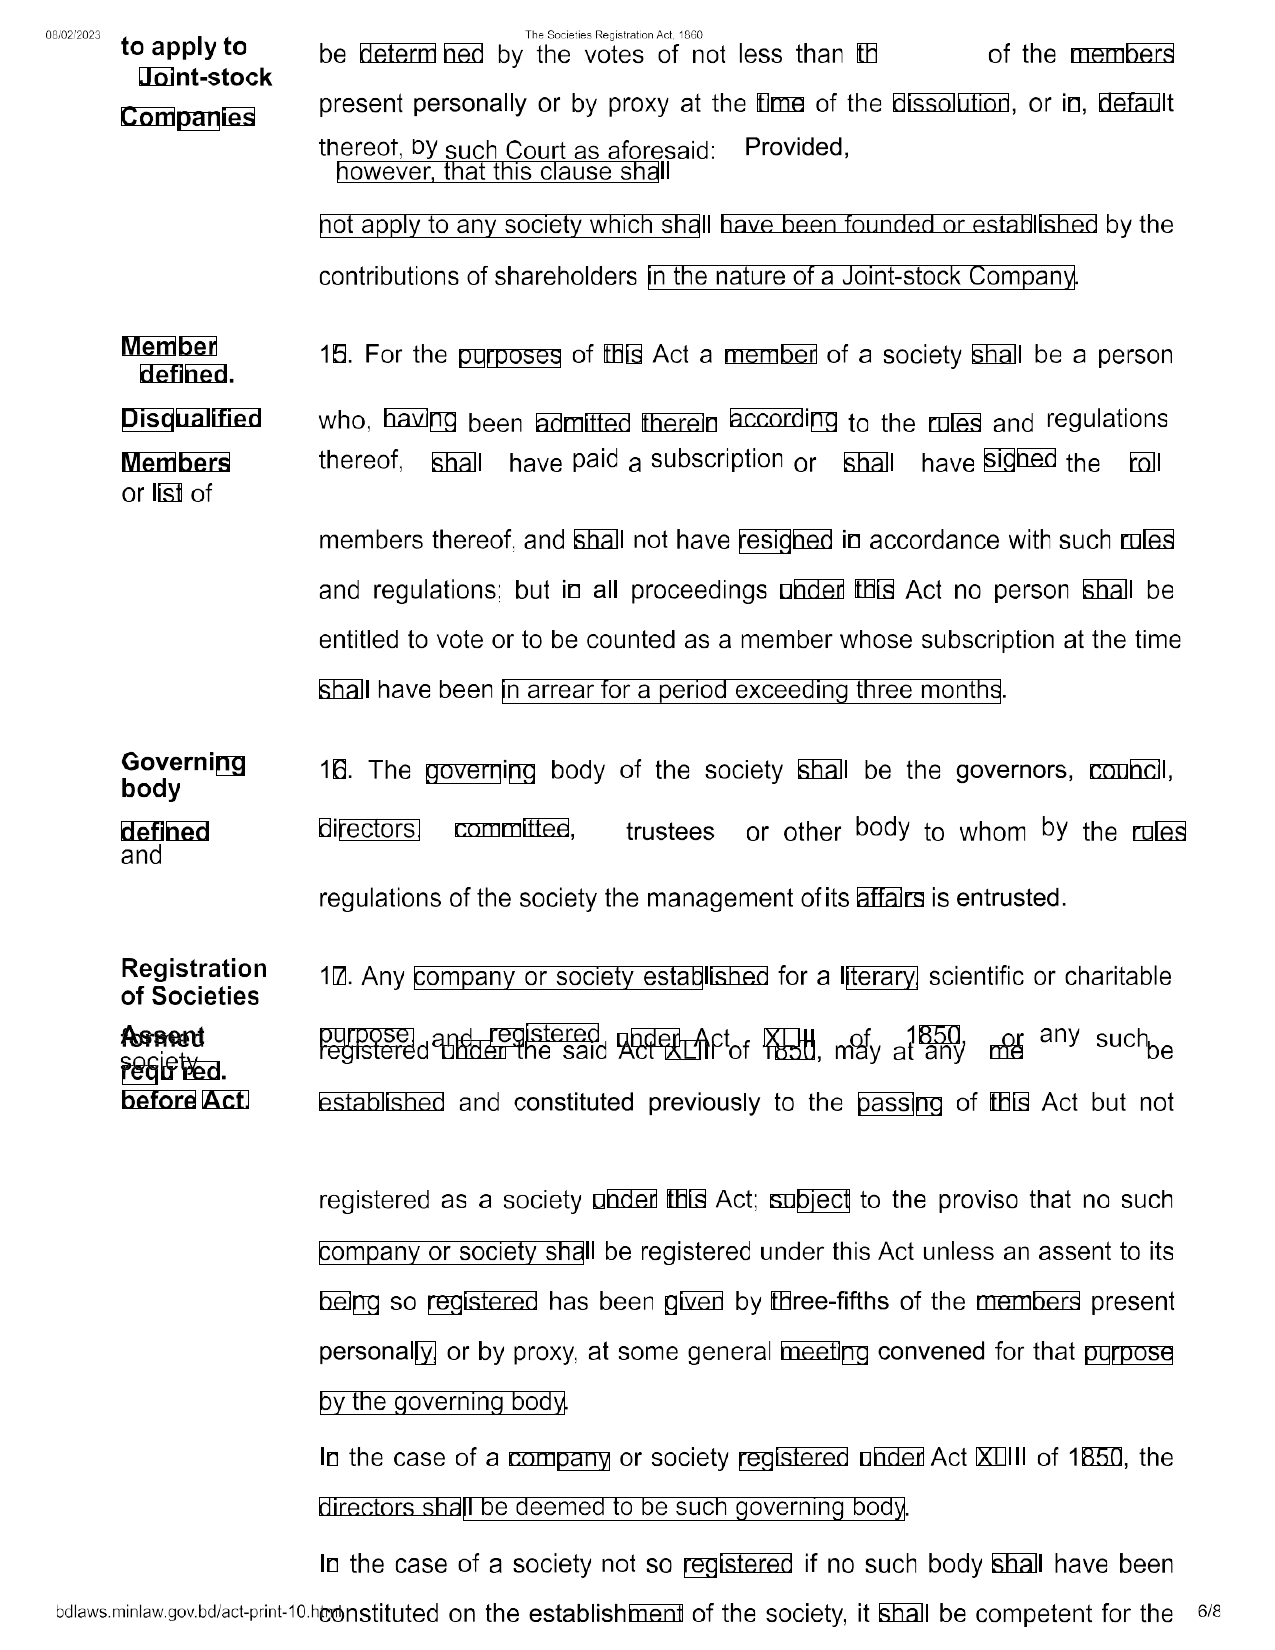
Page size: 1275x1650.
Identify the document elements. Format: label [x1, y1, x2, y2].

picture [191, 483, 213, 502]
picture [705, 760, 783, 784]
picture [120, 1025, 205, 1047]
picture [429, 1297, 461, 1314]
picture [827, 344, 849, 363]
picture [878, 580, 893, 598]
picture [1083, 821, 1117, 841]
picture [1131, 760, 1159, 778]
picture [123, 453, 175, 471]
picture [849, 535, 859, 547]
picture [771, 1195, 794, 1207]
picture [602, 1554, 636, 1572]
picture [1120, 1241, 1140, 1260]
picture [1092, 1291, 1175, 1315]
picture [1066, 453, 1100, 472]
picture [909, 94, 954, 111]
picture [1039, 1241, 1111, 1260]
picture [503, 1190, 582, 1214]
picture [390, 1296, 416, 1310]
picture [883, 344, 962, 369]
picture [319, 580, 359, 599]
picture [491, 1024, 607, 1059]
picture [865, 760, 891, 779]
picture [1055, 1553, 1108, 1573]
picture [514, 1346, 577, 1365]
picture [223, 36, 247, 55]
picture [123, 409, 173, 431]
picture [955, 584, 981, 599]
picture [354, 1297, 378, 1314]
picture [447, 1346, 470, 1360]
picture [223, 108, 254, 125]
picture [334, 967, 345, 984]
picture [538, 97, 561, 112]
picture [859, 349, 872, 363]
picture [1059, 529, 1111, 549]
picture [498, 30, 726, 68]
picture [777, 1448, 847, 1465]
picture [334, 345, 345, 362]
picture [368, 760, 411, 779]
picture [572, 93, 597, 117]
picture [978, 1297, 1030, 1309]
picture [180, 453, 229, 471]
picture [991, 1033, 1024, 1058]
picture [338, 162, 658, 182]
picture [178, 113, 219, 130]
picture [642, 1241, 750, 1265]
picture [510, 1453, 554, 1465]
picture [870, 529, 1051, 549]
picture [781, 585, 791, 598]
picture [993, 1554, 1036, 1572]
picture [685, 1559, 716, 1577]
picture [940, 1603, 966, 1622]
picture [121, 844, 161, 864]
picture [715, 1190, 757, 1211]
picture [1131, 453, 1154, 471]
picture [413, 344, 447, 363]
picture [121, 36, 144, 55]
picture [900, 1291, 922, 1310]
picture [1100, 94, 1159, 111]
picture [707, 418, 716, 431]
picture [319, 139, 402, 159]
picture [510, 453, 562, 472]
picture [740, 530, 790, 553]
picture [652, 344, 689, 363]
picture [646, 1558, 672, 1573]
picture [432, 1028, 505, 1058]
picture [186, 365, 226, 382]
picture [1035, 344, 1062, 363]
picture [632, 580, 767, 604]
picture [141, 365, 182, 382]
picture [1139, 214, 1173, 233]
picture [320, 529, 515, 552]
picture [427, 765, 500, 783]
picture [1097, 1028, 1173, 1059]
picture [1156, 822, 1185, 840]
picture [177, 409, 209, 426]
picture [906, 893, 923, 906]
picture [957, 1092, 978, 1111]
picture [649, 266, 1074, 289]
picture [722, 1603, 756, 1622]
picture [378, 680, 431, 698]
picture [618, 1029, 679, 1059]
picture [1198, 1604, 1221, 1617]
picture [608, 1190, 656, 1207]
picture [939, 1190, 1018, 1213]
picture [594, 1195, 604, 1208]
picture [320, 887, 822, 912]
picture [328, 1453, 337, 1465]
picture [740, 1453, 772, 1470]
picture [600, 1291, 653, 1310]
picture [816, 93, 837, 112]
picture [858, 44, 876, 62]
picture [415, 967, 702, 989]
picture [503, 824, 520, 836]
picture [690, 1190, 705, 1207]
picture [1099, 349, 1172, 368]
picture [1033, 1341, 1075, 1360]
picture [711, 967, 767, 984]
picture [995, 1341, 1025, 1360]
picture [588, 1341, 609, 1360]
picture [906, 760, 941, 779]
picture [1022, 43, 1056, 63]
picture [1139, 1447, 1173, 1466]
picture [552, 760, 605, 784]
picture [122, 108, 174, 125]
picture [739, 43, 782, 63]
picture [366, 344, 403, 363]
picture [681, 1292, 722, 1309]
picture [858, 1603, 870, 1622]
picture [859, 1093, 913, 1115]
picture [318, 410, 370, 432]
picture [1029, 1190, 1071, 1208]
picture [334, 760, 345, 778]
picture [1107, 214, 1132, 238]
picture [1091, 765, 1127, 778]
picture [320, 43, 346, 63]
picture [880, 1604, 922, 1621]
picture [321, 1392, 564, 1414]
picture [721, 1554, 791, 1572]
picture [655, 760, 690, 779]
picture [1084, 580, 1126, 598]
picture [320, 1029, 428, 1064]
picture [922, 453, 974, 472]
picture [320, 819, 330, 836]
picture [666, 1028, 750, 1059]
picture [875, 1448, 923, 1465]
picture [122, 822, 163, 840]
picture [835, 1028, 881, 1064]
picture [1083, 1448, 1121, 1465]
picture [808, 1092, 843, 1111]
picture [319, 266, 637, 285]
picture [894, 94, 904, 111]
picture [486, 1452, 499, 1466]
picture [122, 958, 266, 982]
picture [688, 1341, 771, 1365]
picture [1037, 1447, 1059, 1466]
picture [320, 680, 362, 698]
picture [917, 1098, 941, 1115]
picture [991, 1093, 1009, 1110]
picture [524, 819, 568, 836]
picture [736, 1291, 762, 1315]
picture [843, 1347, 867, 1364]
picture [782, 345, 816, 363]
picture [817, 970, 830, 985]
picture [893, 1041, 914, 1060]
picture [925, 1045, 965, 1064]
picture [1134, 827, 1152, 840]
picture [1122, 1190, 1173, 1208]
picture [847, 967, 917, 989]
picture [795, 580, 843, 598]
picture [929, 1553, 983, 1578]
picture [993, 413, 1033, 432]
picture [537, 414, 561, 431]
picture [799, 760, 841, 778]
picture [1127, 44, 1173, 62]
picture [1072, 49, 1123, 62]
picture [1113, 1347, 1172, 1364]
picture [1147, 580, 1173, 599]
picture [865, 1553, 917, 1573]
picture [651, 1447, 729, 1471]
picture [995, 584, 1069, 603]
picture [766, 1603, 846, 1627]
picture [479, 1194, 492, 1208]
picture [931, 1291, 965, 1310]
picture [776, 1041, 814, 1059]
picture [920, 1026, 959, 1043]
picture [1092, 1092, 1126, 1111]
picture [643, 414, 703, 431]
picture [973, 345, 1015, 363]
picture [861, 1453, 870, 1465]
picture [350, 1553, 384, 1573]
picture [510, 765, 534, 783]
picture [798, 1190, 849, 1212]
picture [618, 1346, 678, 1360]
picture [489, 1558, 502, 1573]
picture [1047, 408, 1168, 432]
picture [848, 413, 869, 432]
picture [159, 484, 181, 501]
picture [459, 1092, 499, 1111]
picture [712, 93, 746, 112]
picture [976, 1603, 1173, 1627]
picture [320, 1190, 429, 1214]
picture [320, 1093, 383, 1110]
picture [506, 140, 714, 159]
picture [433, 453, 475, 471]
picture [924, 822, 944, 841]
picture [722, 215, 1031, 232]
picture [121, 986, 259, 1005]
picture [431, 413, 455, 431]
picture [328, 1559, 337, 1571]
picture [892, 1190, 926, 1208]
picture [826, 887, 849, 907]
picture [569, 585, 579, 597]
picture [361, 966, 405, 990]
picture [387, 1093, 443, 1110]
picture [395, 1558, 447, 1573]
picture [761, 1241, 1029, 1260]
picture [847, 93, 882, 112]
picture [692, 1603, 714, 1622]
picture [122, 778, 180, 802]
picture [856, 580, 874, 597]
picture [1144, 530, 1173, 548]
picture [586, 414, 629, 431]
picture [606, 1241, 631, 1260]
picture [320, 93, 403, 117]
picture [445, 140, 497, 159]
picture [959, 94, 1008, 111]
picture [1040, 215, 1096, 232]
picture [573, 448, 618, 472]
picture [845, 453, 887, 471]
picture [320, 1242, 583, 1264]
picture [1014, 1093, 1028, 1110]
picture [805, 1553, 818, 1572]
picture [772, 1292, 790, 1309]
picture [1042, 816, 1068, 841]
picture [1150, 1241, 1173, 1260]
picture [1069, 98, 1079, 111]
picture [361, 44, 435, 62]
picture [668, 1190, 686, 1207]
picture [784, 821, 842, 841]
picture [620, 759, 642, 778]
picture [465, 1292, 536, 1309]
picture [575, 530, 617, 548]
picture [441, 1194, 467, 1208]
picture [794, 457, 817, 472]
picture [503, 680, 1000, 703]
picture [412, 139, 438, 159]
picture [449, 1608, 475, 1622]
picture [374, 579, 500, 604]
picture [340, 820, 419, 840]
picture [782, 1342, 839, 1359]
picture [513, 1553, 592, 1578]
picture [731, 409, 802, 426]
picture [321, 215, 699, 237]
picture [416, 1342, 435, 1364]
picture [959, 821, 1026, 841]
picture [605, 345, 622, 362]
picture [213, 409, 260, 426]
picture [46, 30, 100, 39]
picture [630, 1605, 682, 1621]
picture [856, 816, 910, 841]
picture [828, 1558, 854, 1573]
picture [524, 529, 564, 549]
picture [456, 1447, 477, 1466]
picture [1120, 1553, 1173, 1573]
picture [930, 418, 948, 431]
picture [57, 1603, 438, 1622]
picture [929, 965, 1171, 985]
picture [700, 349, 712, 363]
picture [485, 1603, 519, 1622]
picture [152, 36, 217, 60]
picture [458, 1553, 480, 1572]
picture [758, 94, 768, 111]
picture [985, 449, 1014, 471]
picture [726, 350, 777, 363]
picture [320, 1498, 460, 1515]
picture [794, 530, 831, 548]
picture [217, 757, 244, 775]
picture [479, 1341, 505, 1365]
picture [120, 1051, 219, 1084]
picture [445, 44, 482, 62]
picture [140, 68, 173, 85]
picture [1122, 535, 1140, 548]
picture [550, 1291, 588, 1310]
picture [1041, 1092, 1078, 1111]
picture [629, 457, 641, 472]
picture [572, 344, 594, 363]
picture [858, 888, 901, 906]
picture [796, 43, 843, 63]
picture [666, 1297, 676, 1314]
picture [456, 824, 499, 836]
picture [319, 630, 1181, 653]
picture [123, 1091, 195, 1108]
picture [634, 530, 668, 548]
picture [747, 826, 769, 841]
picture [1034, 1292, 1079, 1309]
picture [469, 413, 522, 432]
picture [321, 1292, 350, 1309]
picture [385, 409, 427, 426]
picture [464, 1498, 904, 1520]
picture [319, 449, 402, 472]
picture [681, 93, 701, 112]
picture [930, 1447, 967, 1466]
picture [765, 1029, 799, 1046]
picture [1086, 1347, 1109, 1364]
picture [677, 529, 730, 549]
picture [627, 345, 641, 363]
picture [122, 487, 144, 502]
picture [123, 337, 175, 355]
picture [1029, 97, 1052, 112]
picture [488, 350, 560, 367]
picture [180, 337, 216, 355]
picture [609, 97, 669, 117]
picture [516, 580, 549, 599]
picture [881, 413, 915, 432]
picture [394, 1452, 445, 1466]
picture [1140, 1092, 1174, 1111]
picture [774, 1092, 794, 1111]
picture [620, 1452, 642, 1466]
picture [977, 1448, 1005, 1465]
picture [349, 1447, 383, 1466]
picture [651, 448, 783, 472]
picture [778, 965, 808, 985]
picture [1040, 1028, 1080, 1047]
picture [460, 350, 484, 367]
picture [558, 1453, 609, 1470]
picture [812, 413, 836, 431]
picture [860, 1190, 880, 1208]
picture [988, 43, 1010, 63]
picture [1083, 1194, 1110, 1208]
picture [772, 98, 803, 111]
picture [1073, 349, 1086, 363]
picture [203, 1091, 248, 1108]
picture [439, 680, 493, 698]
picture [1018, 449, 1055, 466]
picture [565, 418, 582, 431]
picture [905, 580, 942, 599]
picture [167, 822, 208, 840]
picture [952, 414, 980, 431]
picture [932, 887, 949, 907]
